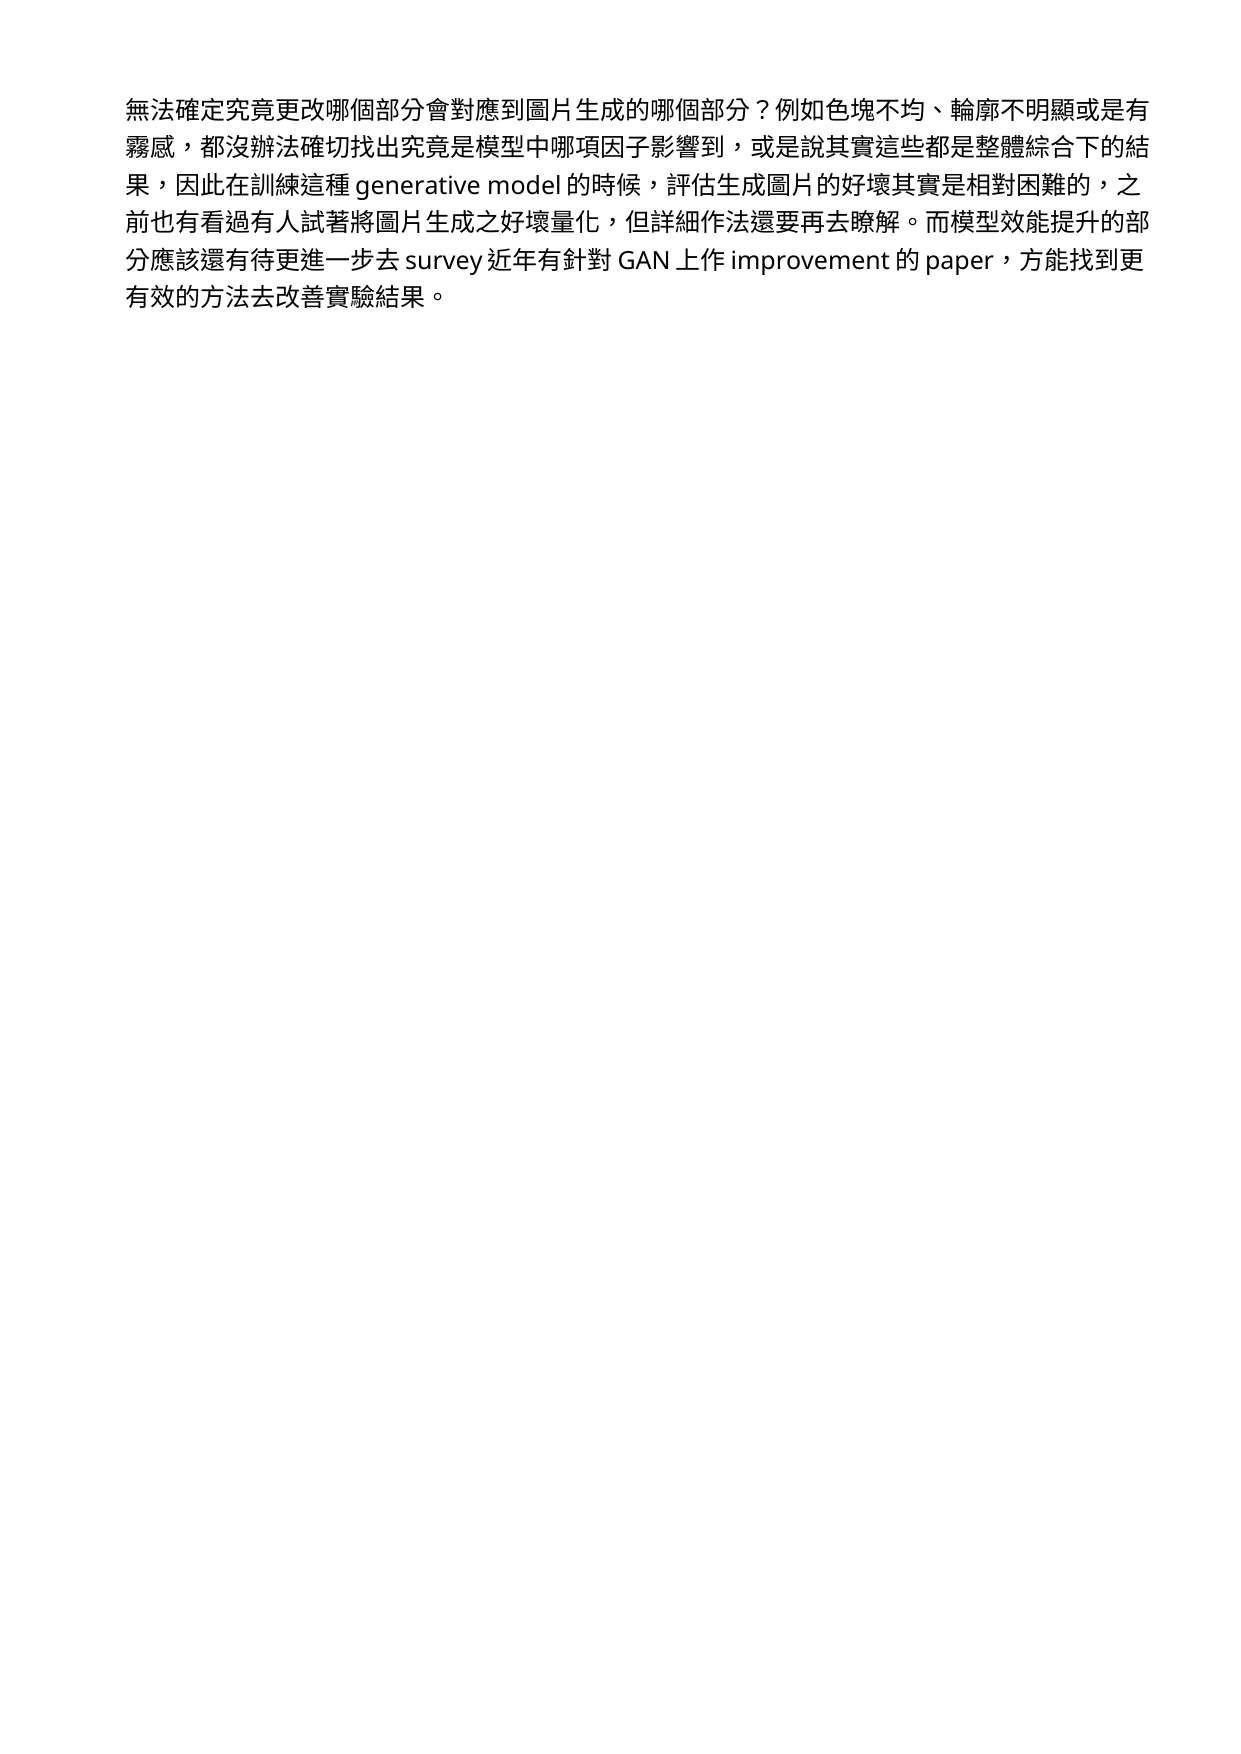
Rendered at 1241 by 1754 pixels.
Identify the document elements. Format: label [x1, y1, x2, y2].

text [125, 89, 1165, 314]
